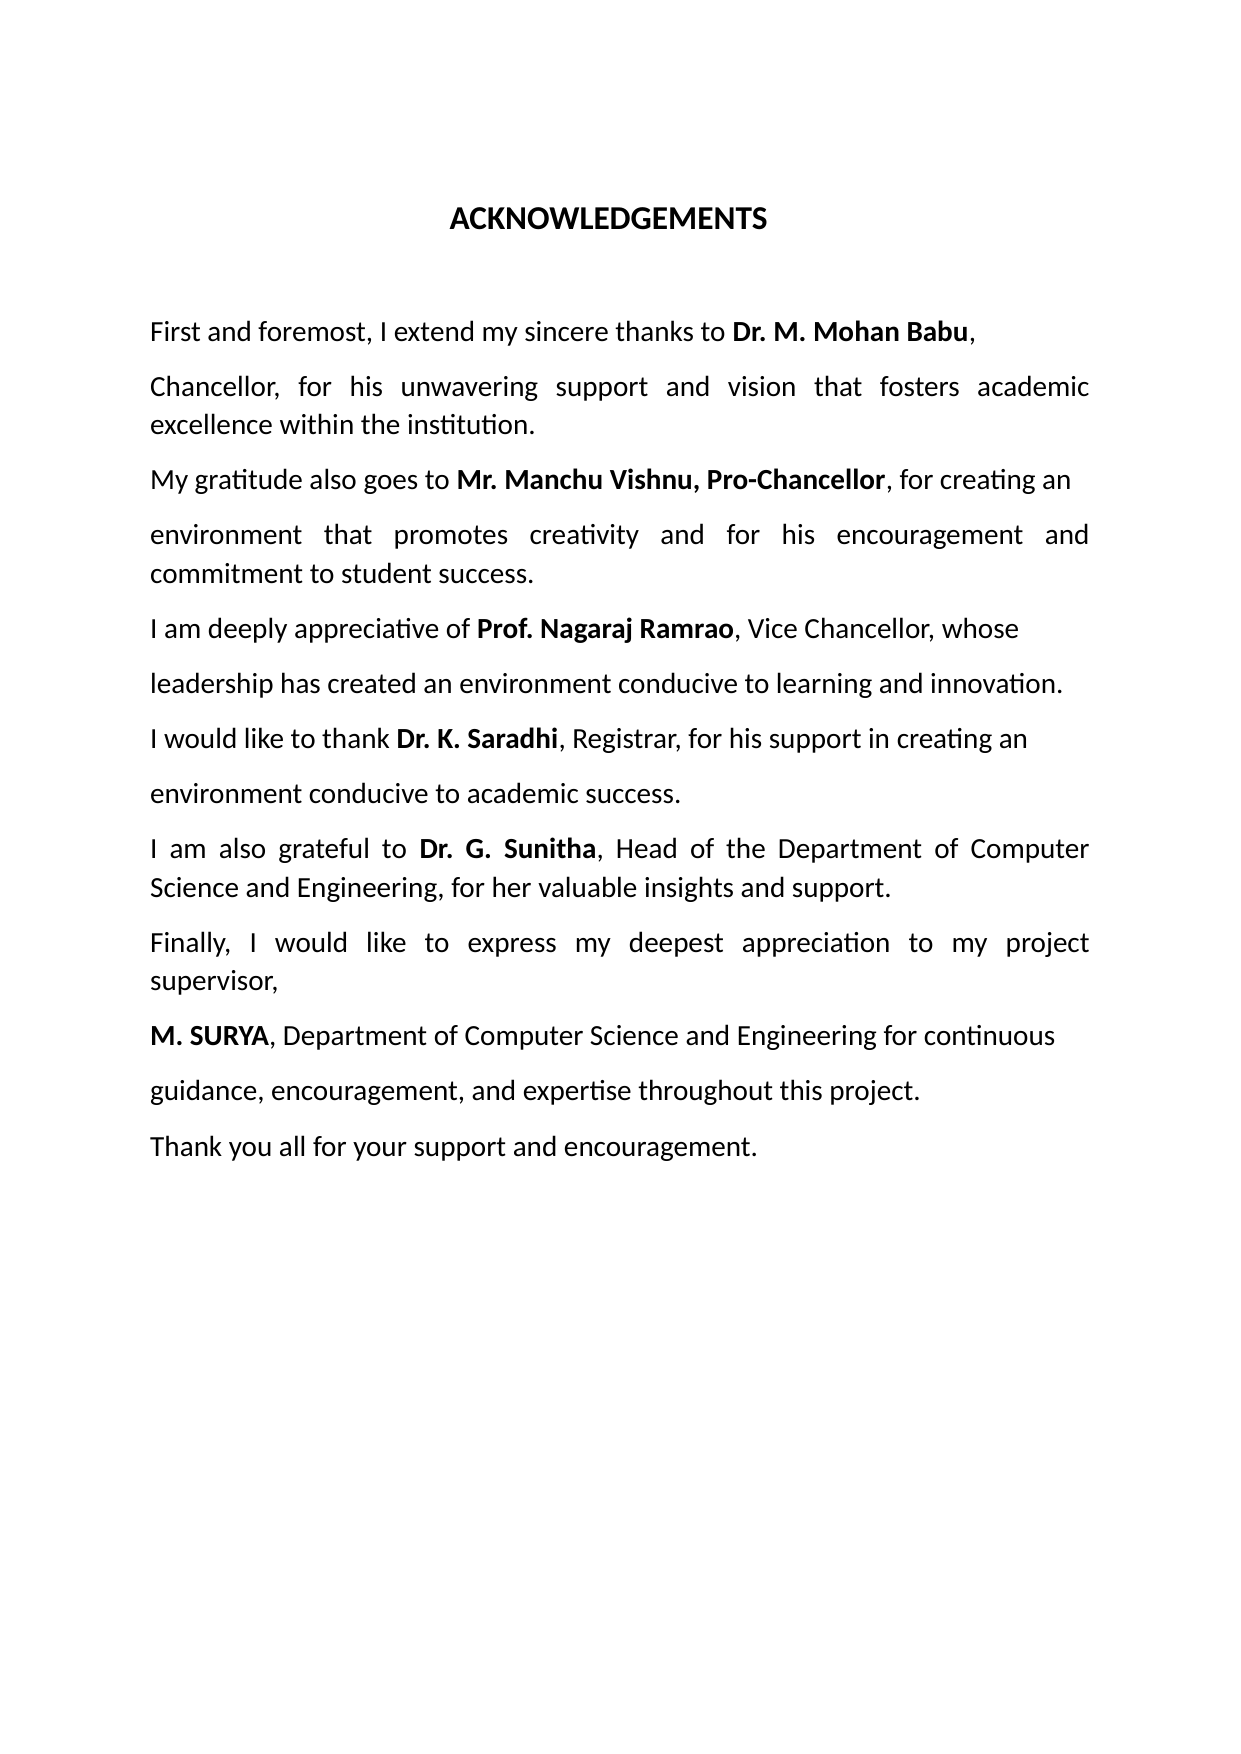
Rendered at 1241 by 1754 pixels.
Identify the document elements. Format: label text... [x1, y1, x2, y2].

text ACKNOWLEDGEMENTS [150, 197, 1090, 238]
text environment that promotes creativity and for his encouragement and commitment to student success. [150, 516, 1090, 590]
text guidance, encouragement, and expertise throughout this project. [150, 1072, 1090, 1108]
text Thank you all for your support and encouragement. [150, 1128, 1090, 1163]
text My gratitude also goes to Mr. Manchu Vishnu, Pro-Chancellor, for creating an [150, 461, 1090, 497]
text First and foremost, I extend my sincere thanks to Dr. M. Mohan Babu, [150, 313, 1090, 348]
text M. SURYA, Department of Computer Science and Engineering for continuous [150, 1017, 1090, 1053]
text leadership has created an environment conducive to learning and innovation. [150, 665, 1090, 701]
text I am deeply appreciative of Prof. Nagaraj Ramrao, Vice Chancellor, whose [150, 610, 1090, 646]
text Finally, I would like to express my deepest appreciation to my project supervisor, [150, 924, 1090, 998]
text I am also grateful to Dr. G. Sunitha, Head of the Department of Computer Science and Engineering, for her valuable insights and support. [150, 830, 1090, 904]
text Chancellor, for his unwavering support and vision that fosters academic excellence within the institution. [150, 368, 1090, 442]
text I would like to thank Dr. K. Saradhi, Registrar, for his support in creating an [150, 720, 1090, 756]
text environment conducive to academic success. [150, 775, 1090, 811]
